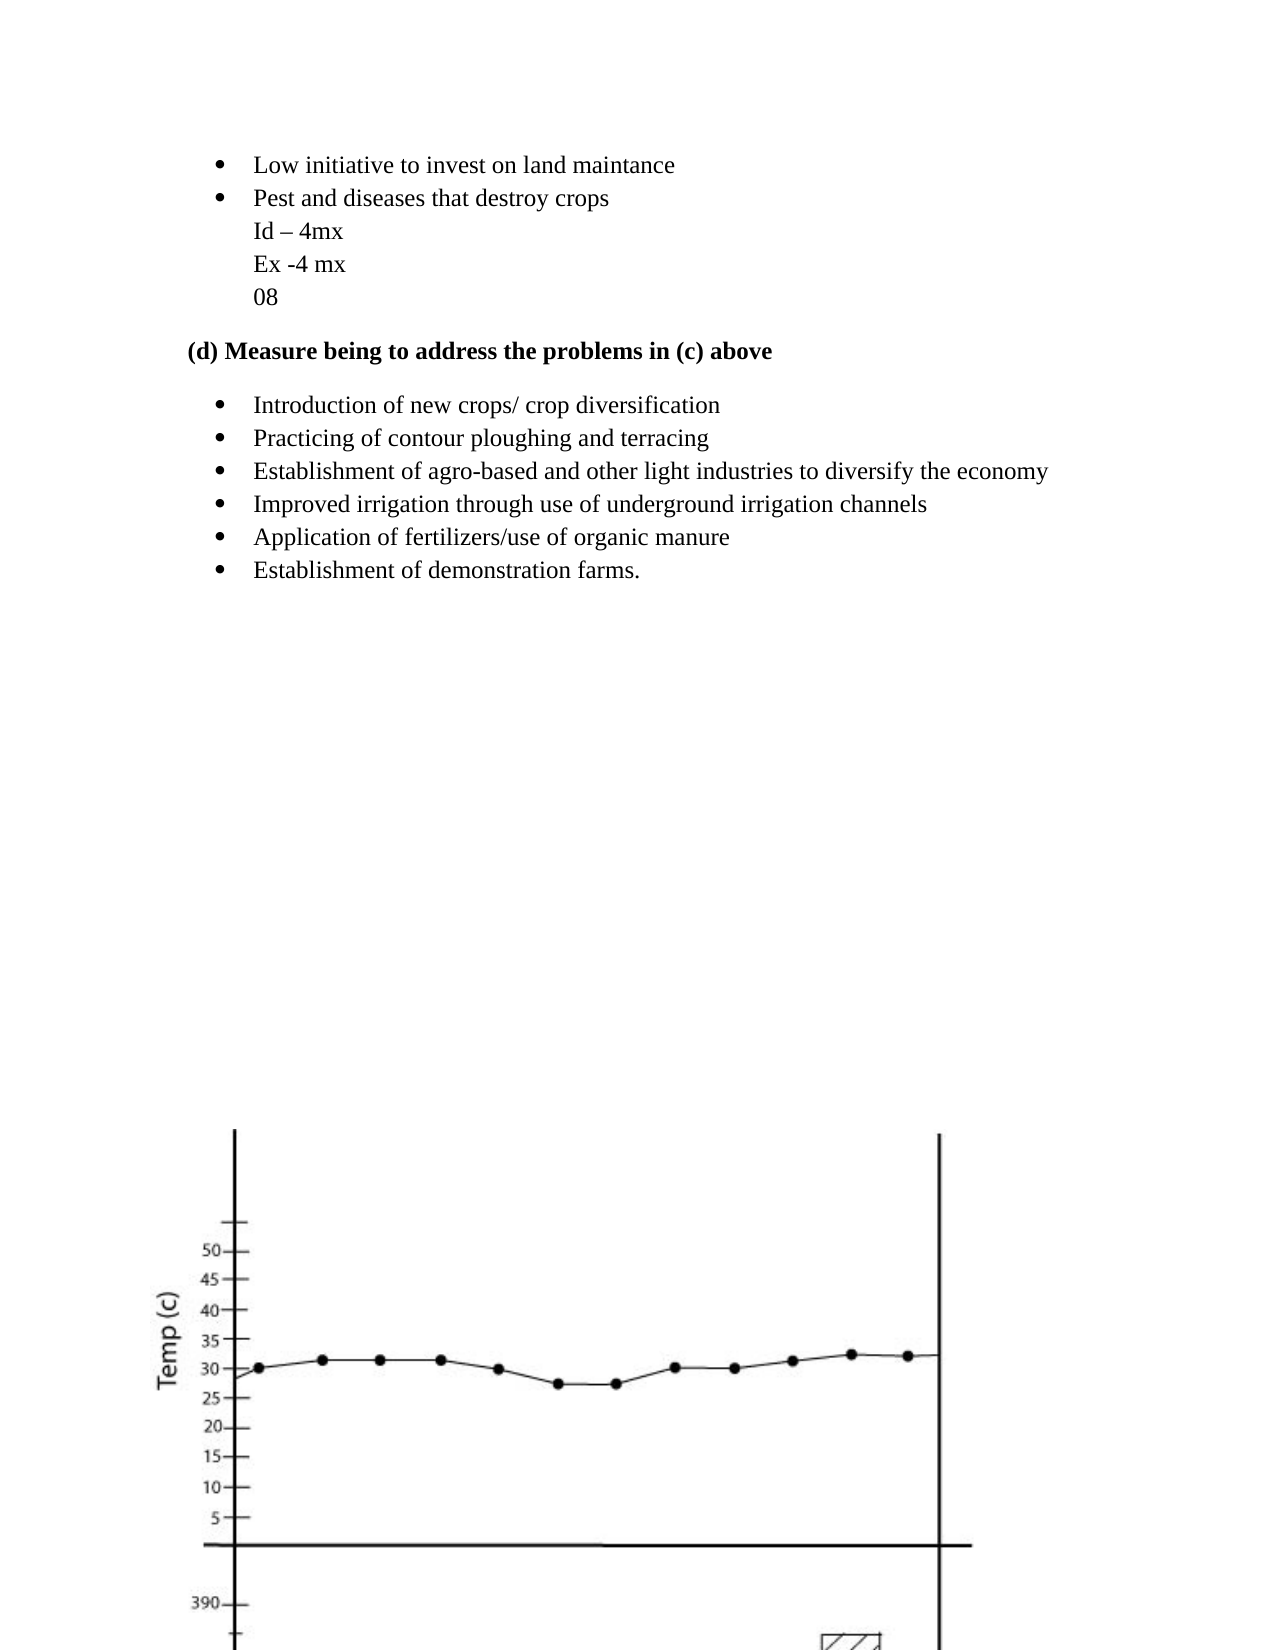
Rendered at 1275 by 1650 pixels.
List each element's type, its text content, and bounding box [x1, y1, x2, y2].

text (d) Measure being to address the problems in (c) above [150, 336, 1125, 365]
list Establishment of agro-based and other light industries to diversify the economy [216, 456, 1125, 484]
list Application of fertilizers/use of organic manure [216, 522, 1125, 551]
list Practicing of contour ploughing and terracing [216, 423, 1125, 452]
list 08 [253, 282, 1125, 311]
list Id – 4mx [253, 216, 1125, 245]
picture [150, 1129, 1057, 1650]
list Ex -4 mx [253, 249, 1125, 278]
list Low initiative to invest on land maintance [216, 150, 1125, 179]
list Improved irrigation through use of underground irrigation channels [216, 489, 1125, 518]
list Establishment of demonstration farms. [216, 555, 1125, 584]
list Pest and diseases that destroy crops [216, 183, 1125, 212]
list Introduction of new crops/ crop diversification [216, 390, 1125, 418]
